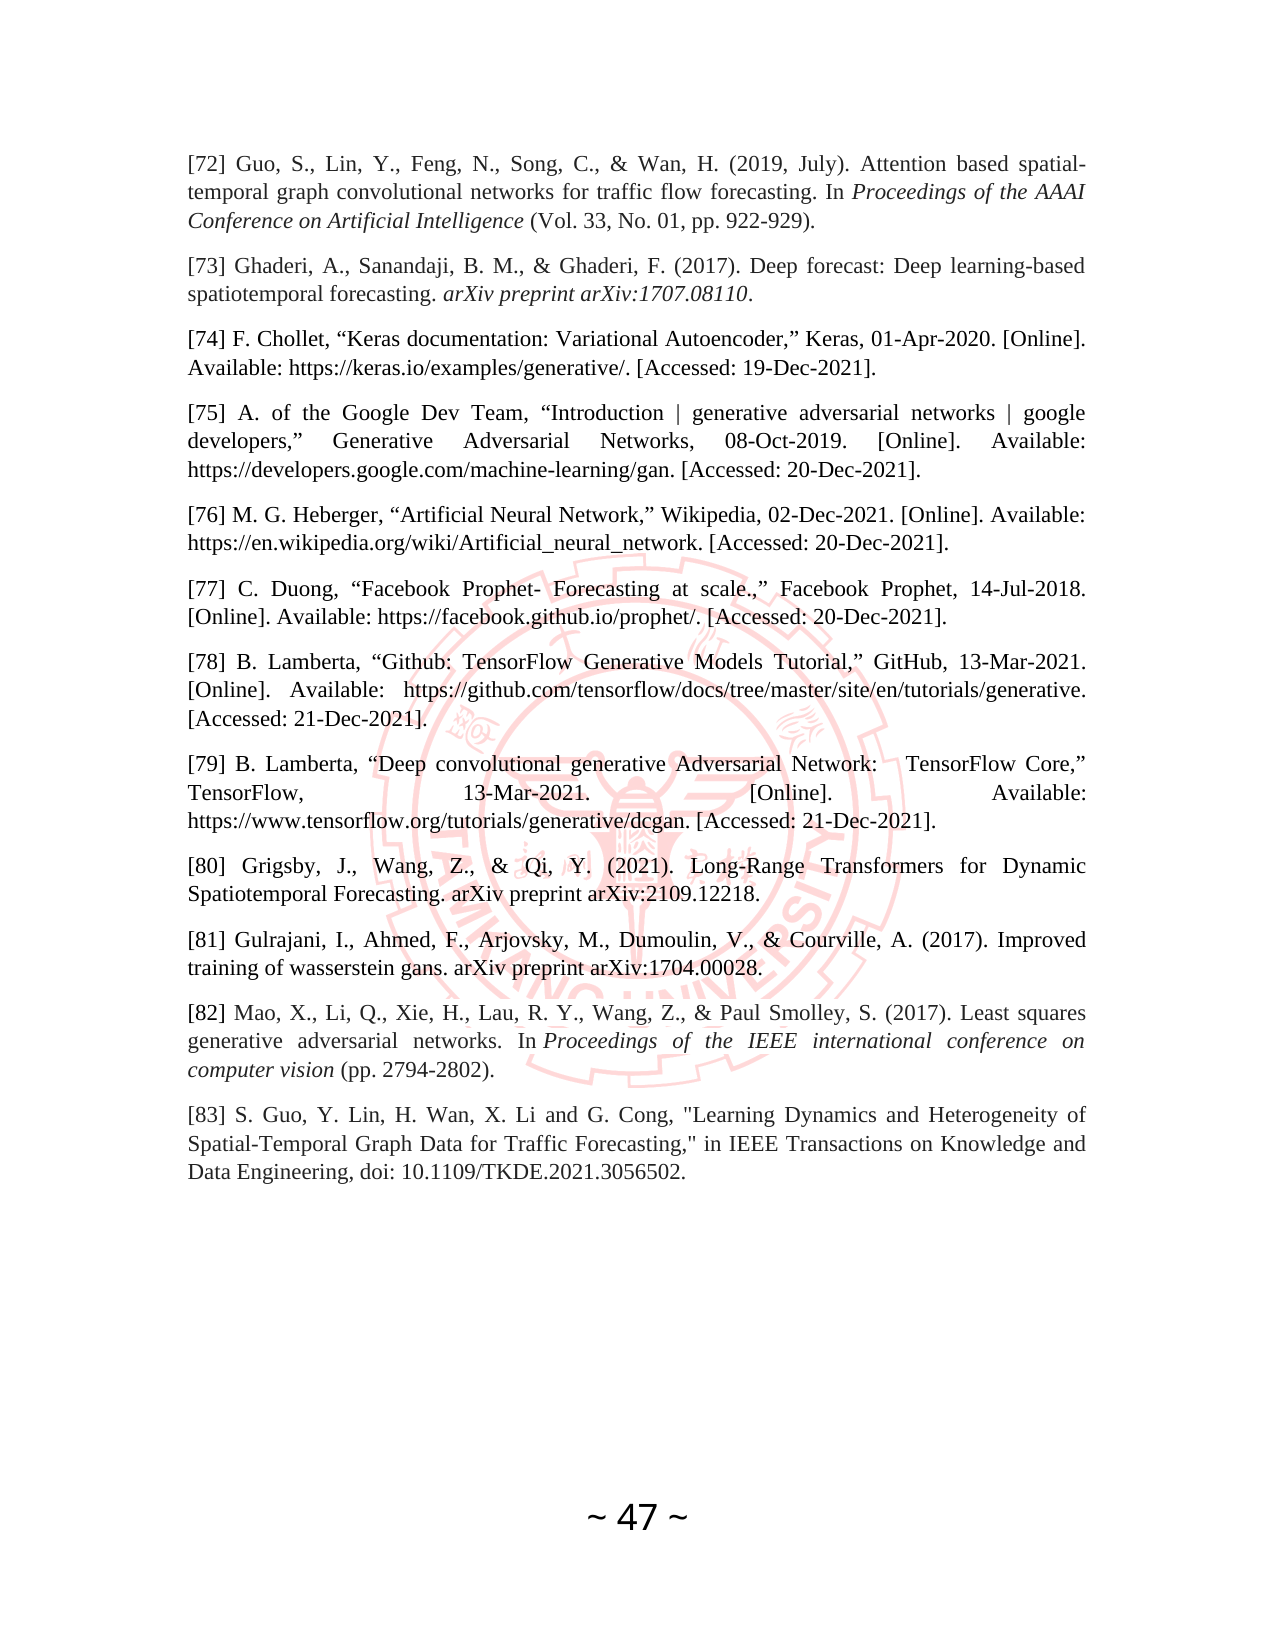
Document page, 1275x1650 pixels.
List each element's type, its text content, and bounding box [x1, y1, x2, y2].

text [82] Mao, X., Li, Q., Xie, H., Lau, R. Y., Wang, Z., & Paul Smolley, S. (2017). Least squares generative adversarial networks. In Proceedings of the IEEE international conference on computer vision (pp. 2794-2802). [187, 999, 1087, 1082]
text [77] C. Duong, “Facebook Prophet- Forecasting at scale.,” Facebook Prophet, 14-Jul-2018. [Online]. Available: https://facebook.github.io/prophet/. [Accessed: 20-Dec-2021]. [187, 574, 1087, 629]
text [73] Ghaderi, A., Sanandaji, B. M., & Ghaderi, F. (2017). Deep forecast: Deep learning-based spatiotemporal forecasting. arXiv preprint arXiv:1707.08110. [187, 252, 1087, 307]
text [74] F. Chollet, “Keras documentation: Variational Autoencoder,” Keras, 01-Apr-2020. [Online]. Available: https://keras.io/examples/generative/. [Accessed: 19-Dec-2021]. [187, 326, 1087, 380]
text [75] A. of the Google Dev Team, “Introduction | generative adversarial networks | google developers,” Generative Adversarial Networks, 08-Oct-2019. [Online]. Available: https://developers.google.com/machine-learning/gan. [Accessed: 20-Dec-2021]. [187, 399, 1087, 482]
text [83] S. Guo, Y. Lin, H. Wan, X. Li and G. Cong, "Learning Dynamics and Heterogeneity of Spatial-Temporal Graph Data for Traffic Forecasting," in IEEE Transactions on Knowledge and Data Engineering, doi: 10.1109/TKDE.2021.3056502. [187, 1101, 1087, 1184]
text [76] M. G. Heberger, “Artificial Neural Network,” Wikipedia, 02-Dec-2021. [Online]. Available: https://en.wikipedia.org/wiki/Artificial_neural_network. [Accessed: 20-Dec-2021]. [187, 501, 1087, 556]
text [72] Guo, S., Lin, Y., Feng, N., Song, C., & Wan, H. (2019, July). Attention based spatial-temporal graph convolutional networks for traffic flow forecasting. In Proceedings of the AAAI Conference on Artificial Intelligence (Vol. 33, No. 01, pp. 922-929). [187, 150, 1087, 233]
text [79] B. Lamberta, “Deep convolutional generative Adversarial Network: TensorFlow Core,” TensorFlow, 13-Mar-2021. [Online]. Available: https://www.tensorflow.org/tutorials/generative/dcgan. [Accessed: 21-Dec-2021]. [187, 750, 1087, 833]
text [81] Gulrajani, I., Ahmed, F., Arjovsky, M., Dumoulin, V., & Courville, A. (2017). Improved training of wasserstein gans. arXiv preprint arXiv:1704.00028. [187, 926, 1087, 980]
text [80] Grigsby, J., Wang, Z., & Qi, Y. (2021). Long-Range Transformers for Dynamic Spatiotemporal Forecasting. arXiv preprint arXiv:2109.12218. [187, 852, 1087, 907]
text [78] B. Lamberta, “Github: TensorFlow Generative Models Tutorial,” GitHub, 13-Mar-2021. [Online]. Available: https://github.com/tensorflow/docs/tree/master/site/en/tutorials/generative. [Accessed: 21-Dec-2021]. [187, 648, 1087, 731]
